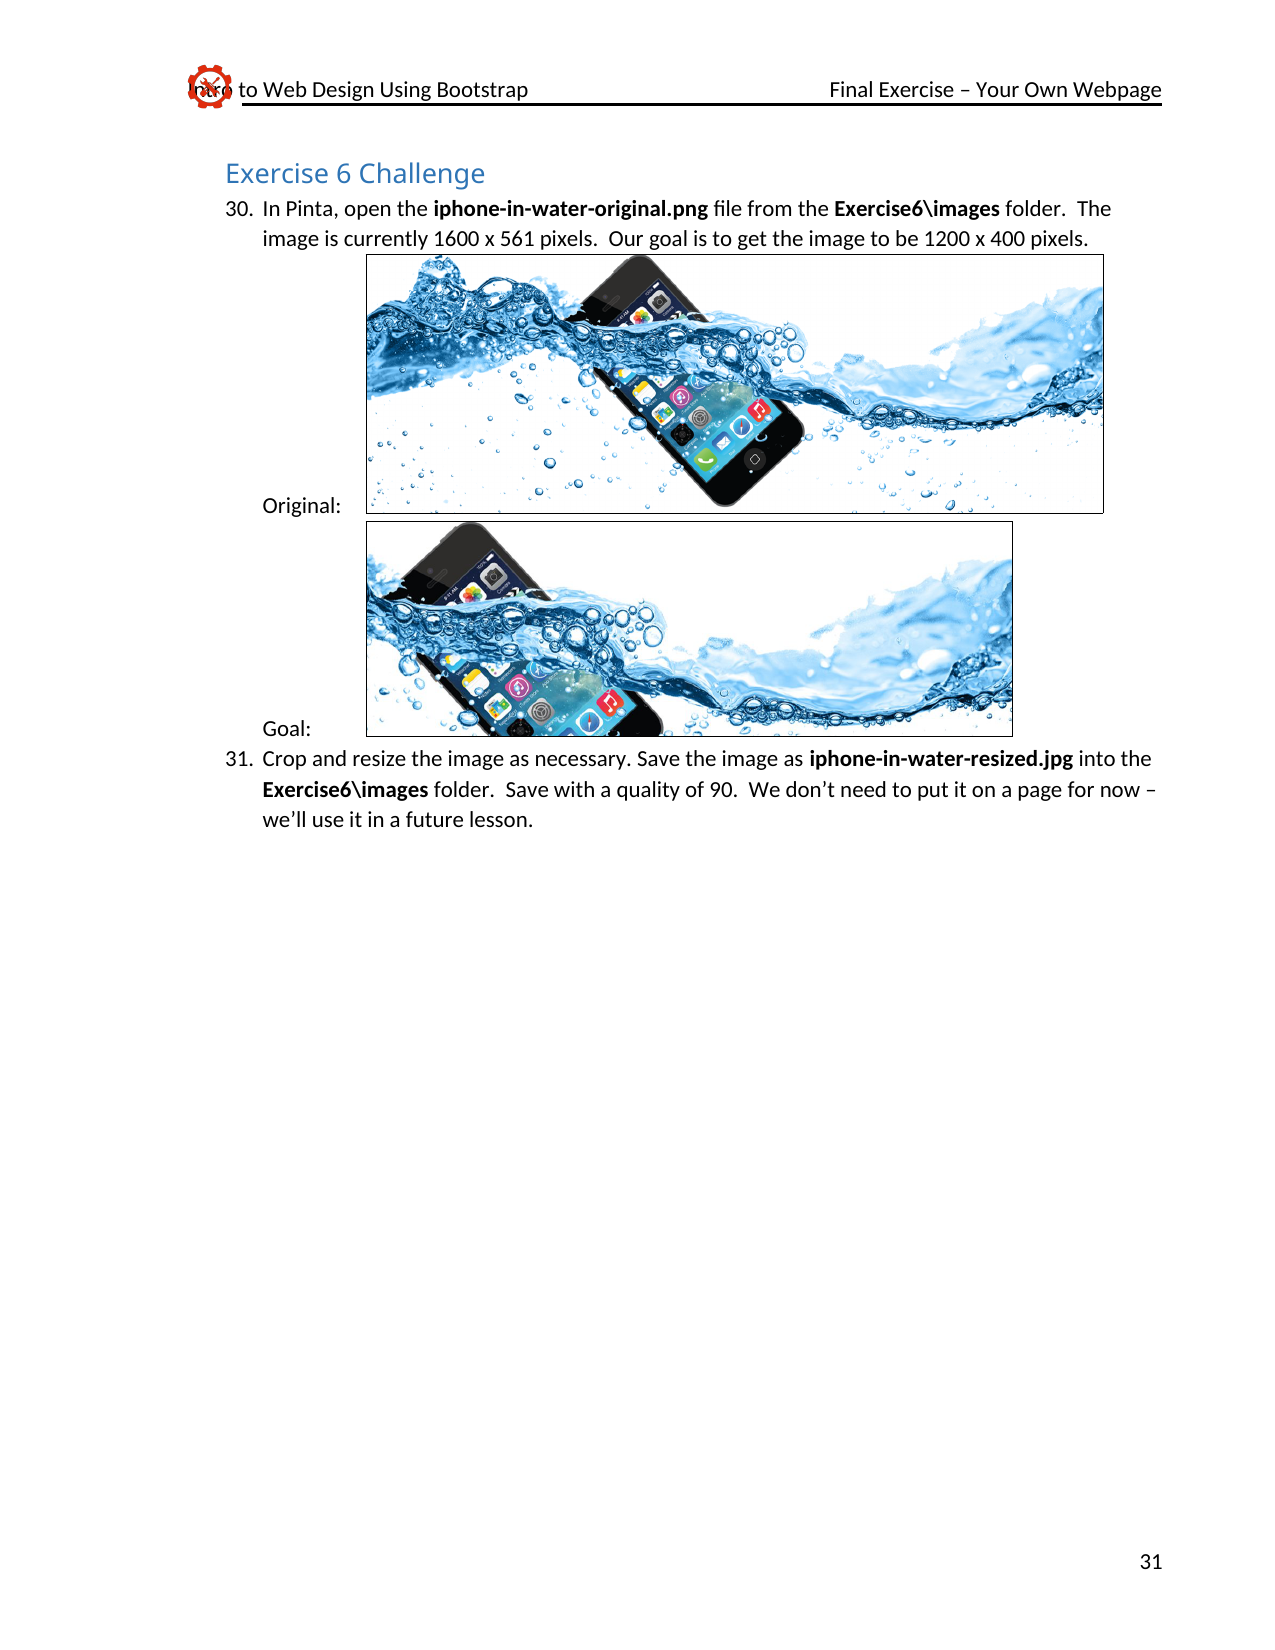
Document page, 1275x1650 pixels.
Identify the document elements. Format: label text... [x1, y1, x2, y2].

subtitle Exercise 6 Challenge [225, 154, 1162, 191]
picture [367, 255, 1103, 513]
list Crop and resize the image as necessary. Save the image as iphone-in-water-resized.jpg into the Exercise6\images folder. Save with a quality of 90. We don’t need to put it on a page for now – we’ll use it in a future lesson. [225, 744, 1162, 833]
picture [187, 64, 232, 109]
picture [367, 522, 1012, 736]
